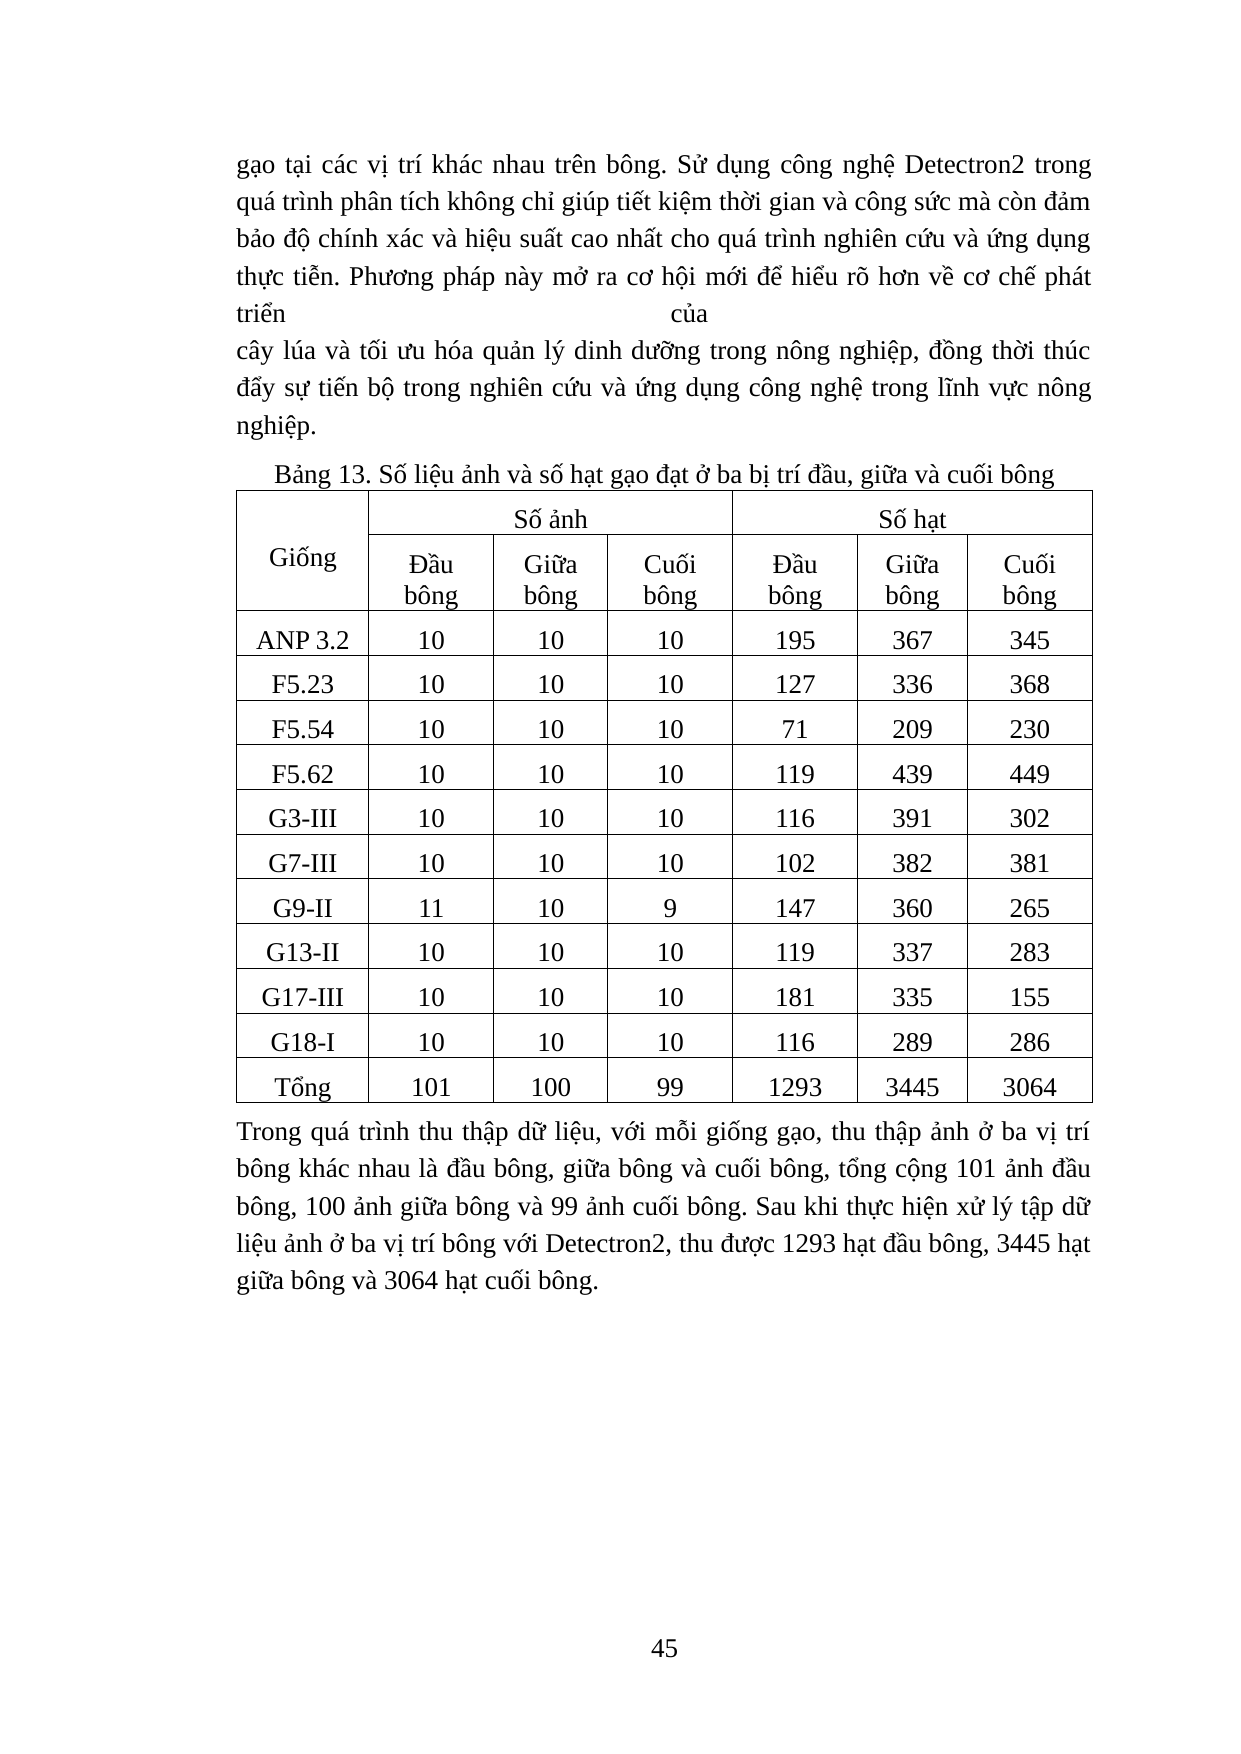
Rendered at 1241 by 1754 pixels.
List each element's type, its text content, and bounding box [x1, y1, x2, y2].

table_cell 100 [494, 1058, 607, 1102]
table_cell 10 [369, 611, 493, 655]
table_cell G18-I [237, 1014, 368, 1057]
table_cell 449 [968, 745, 1092, 789]
table_cell 10 [608, 835, 732, 878]
table_cell 155 [968, 969, 1092, 1012]
table_cell 102 [733, 835, 857, 878]
table_cell G9-II [237, 879, 368, 923]
table_cell Đầu bông [733, 535, 857, 610]
table_cell 10 [608, 1014, 732, 1057]
table_cell 10 [608, 701, 732, 744]
table_cell F5.23 [237, 656, 368, 699]
table_cell Tổng [237, 1058, 368, 1102]
table_cell 10 [608, 924, 732, 968]
table_cell G3-III [237, 790, 368, 834]
table_cell 391 [858, 790, 967, 834]
table_cell 286 [968, 1014, 1092, 1057]
table_cell Cuối bông [608, 535, 732, 610]
table_cell 119 [733, 924, 857, 968]
table_cell 195 [733, 611, 857, 655]
table_cell 382 [858, 835, 967, 878]
table_cell 360 [858, 879, 967, 923]
table_cell 10 [494, 701, 607, 744]
table_cell 10 [608, 611, 732, 655]
table_cell 10 [494, 656, 607, 699]
table_cell 10 [369, 701, 493, 744]
table_cell G7-III [237, 835, 368, 878]
table_cell Đầu bông [369, 535, 493, 610]
table_cell 283 [968, 924, 1092, 968]
table_cell 99 [608, 1058, 732, 1102]
table_cell 439 [858, 745, 967, 789]
table_cell 10 [608, 969, 732, 1012]
table_cell 10 [369, 656, 493, 699]
table_header Số ảnh [369, 491, 732, 534]
table_cell 10 [494, 835, 607, 878]
table_cell 147 [733, 879, 857, 923]
table_cell 10 [494, 611, 607, 655]
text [236, 148, 1092, 440]
table_cell Giữa bông [494, 535, 607, 610]
table_cell G17-III [237, 969, 368, 1012]
table_cell 127 [733, 656, 857, 699]
table_cell 9 [608, 879, 732, 923]
table_header Số hạt [733, 491, 1092, 534]
table_cell 101 [369, 1058, 493, 1102]
table_cell 10 [608, 745, 732, 789]
table_cell 381 [968, 835, 1092, 878]
table_cell 336 [858, 656, 967, 699]
table_cell 10 [494, 790, 607, 834]
table_cell 367 [858, 611, 967, 655]
table_cell ANP 3.2 [237, 611, 368, 655]
table_cell 71 [733, 701, 857, 744]
table_cell 116 [733, 790, 857, 834]
table_cell 335 [858, 969, 967, 1012]
table_cell 10 [494, 879, 607, 923]
table_cell 10 [369, 790, 493, 834]
table_cell 10 [608, 656, 732, 699]
text Trong quá trình thu thập dữ liệu, với mỗi giống gạo, thu thập ảnh ở ba vị trí bông khác nhau là đầu bông, giữa bông và cuối bông, tổng cộng 101 ảnh đầu bông, 100 ảnh giữa bông và 99 ảnh cuối bông. Sau khi thực hiện xử lý tập dữ liệu ảnh ở ba vị trí bông với Detectron2, thu được 1293 hạt đầu bông, 3445 hạt giữa bông và 3064 hạt cuối bông. [236, 1115, 1092, 1296]
table_cell 10 [369, 1014, 493, 1057]
table_cell 289 [858, 1014, 967, 1057]
table_cell G13-II [237, 924, 368, 968]
table_cell Cuối bông [968, 535, 1092, 610]
table_cell 181 [733, 969, 857, 1012]
table_cell 11 [369, 879, 493, 923]
table_cell 10 [494, 1014, 607, 1057]
table_cell 10 [369, 969, 493, 1012]
table_cell 3445 [858, 1058, 967, 1102]
table_cell 345 [968, 611, 1092, 655]
table_cell F5.54 [237, 701, 368, 744]
table_cell 3064 [968, 1058, 1092, 1102]
table_cell 10 [369, 745, 493, 789]
table_cell F5.62 [237, 745, 368, 789]
table_cell 230 [968, 701, 1092, 744]
table_cell 119 [733, 745, 857, 789]
table_cell 116 [733, 1014, 857, 1057]
table_cell 302 [968, 790, 1092, 834]
table_cell 265 [968, 879, 1092, 923]
table_cell 368 [968, 656, 1092, 699]
table_header Giống [237, 491, 368, 610]
table_cell 10 [494, 924, 607, 968]
table_cell Giữa bông [858, 535, 967, 610]
table_cell 10 [494, 745, 607, 789]
table_cell 1293 [733, 1058, 857, 1102]
table_cell 10 [369, 835, 493, 878]
table_cell 10 [494, 969, 607, 1012]
table_cell 10 [369, 924, 493, 968]
table_cell 209 [858, 701, 967, 744]
table_cell 337 [858, 924, 967, 968]
text Bảng 13. Số liệu ảnh và số hạt gạo đạt ở ba bị trí đầu, giữa và cuối bông [236, 458, 1092, 490]
table_cell 10 [608, 790, 732, 834]
